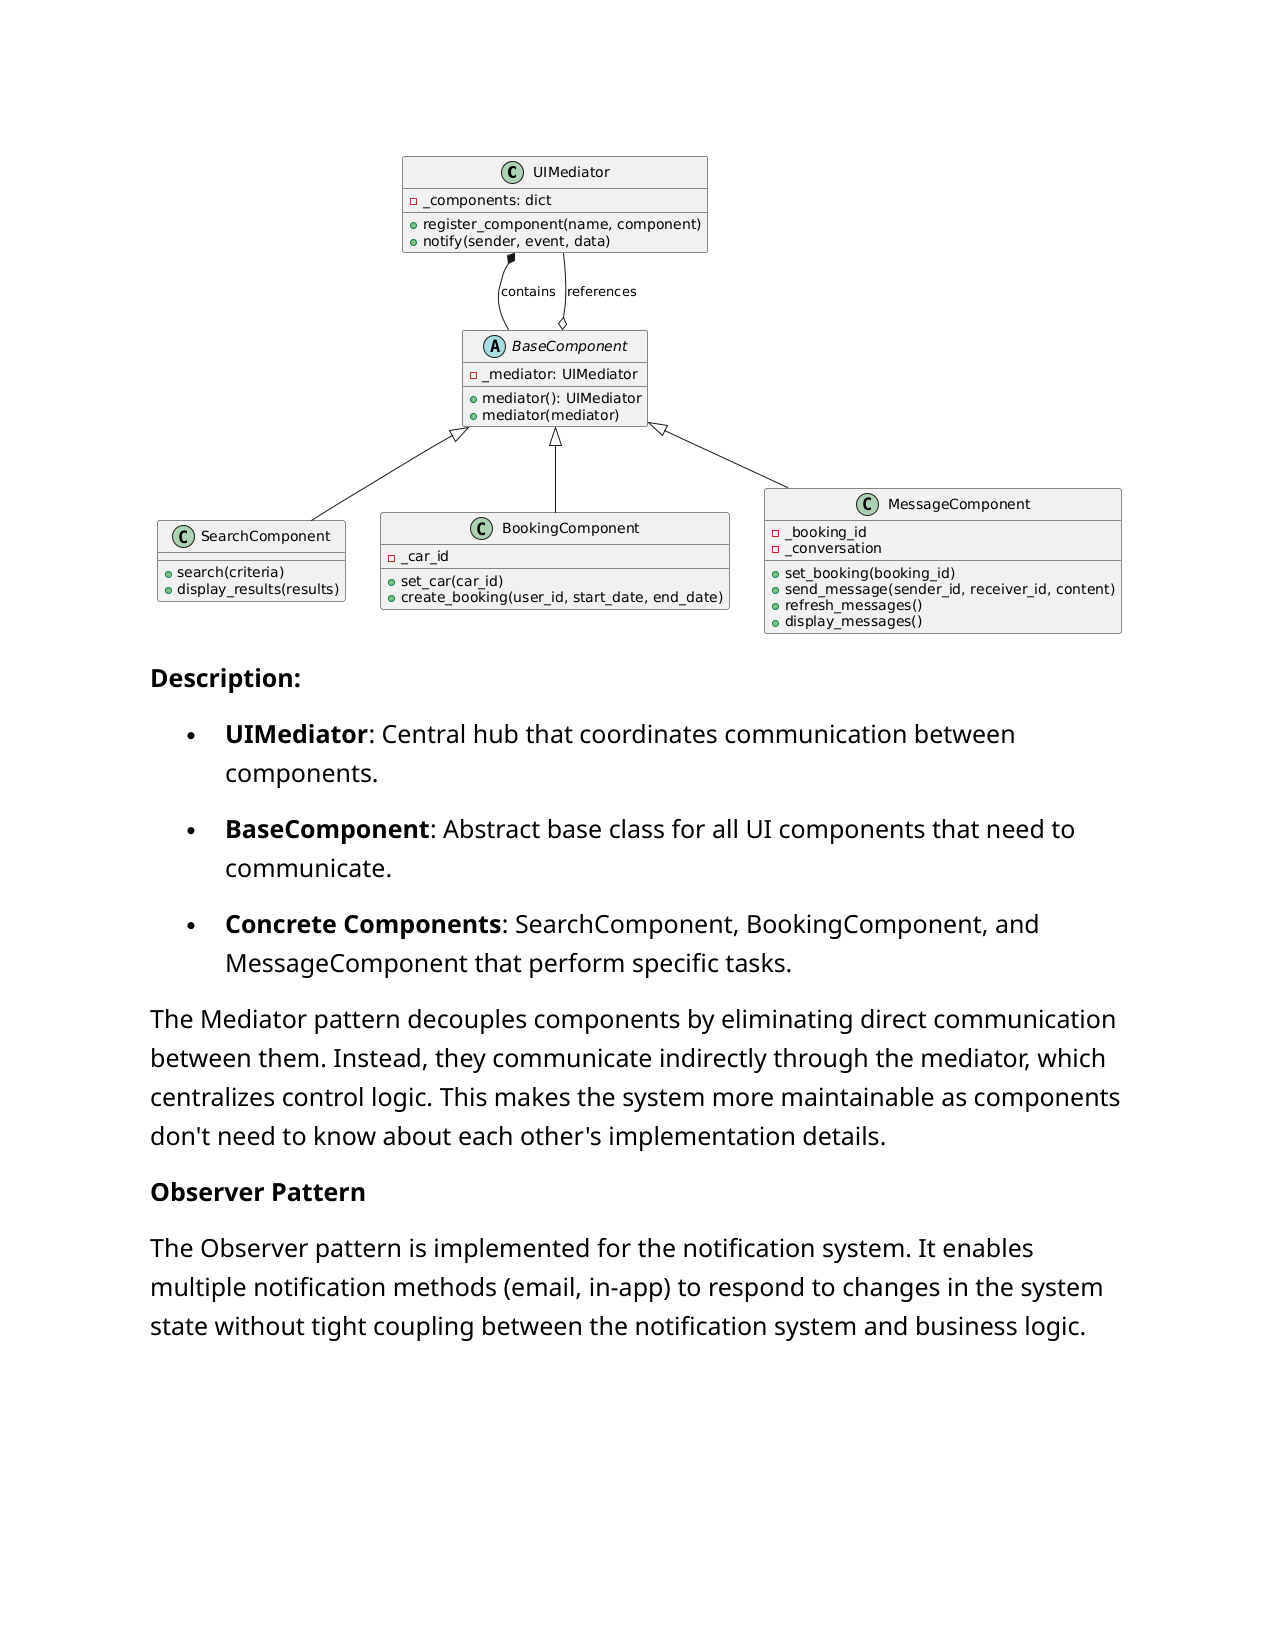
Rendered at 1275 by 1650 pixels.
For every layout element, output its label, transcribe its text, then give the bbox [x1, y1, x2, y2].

text The Observer pattern is implemented for the notification system. It enables multiple notification methods (email, in-app) to respond to changes in the system state without tight coupling between the notification system and business logic. [150, 1231, 1125, 1343]
text Description: [150, 661, 1125, 695]
text The Mediator pattern decouples components by eliminating direct communication between them. Instead, they communicate indirectly through the mediator, which centralizes control logic. This makes the system more maintainable as components don't need to know about each other's implementation details. [150, 1002, 1125, 1153]
list UIMediator: Central hub that coordinates communication between components. [187, 717, 1125, 790]
text Observer Pattern [150, 1175, 1125, 1209]
list BaseComponent: Abstract base class for all UI components that need to communicate. [187, 812, 1125, 885]
list Concrete Components: SearchComponent, BookingComponent, and MessageComponent that perform specific tasks. [187, 907, 1125, 980]
picture [150, 150, 1125, 639]
